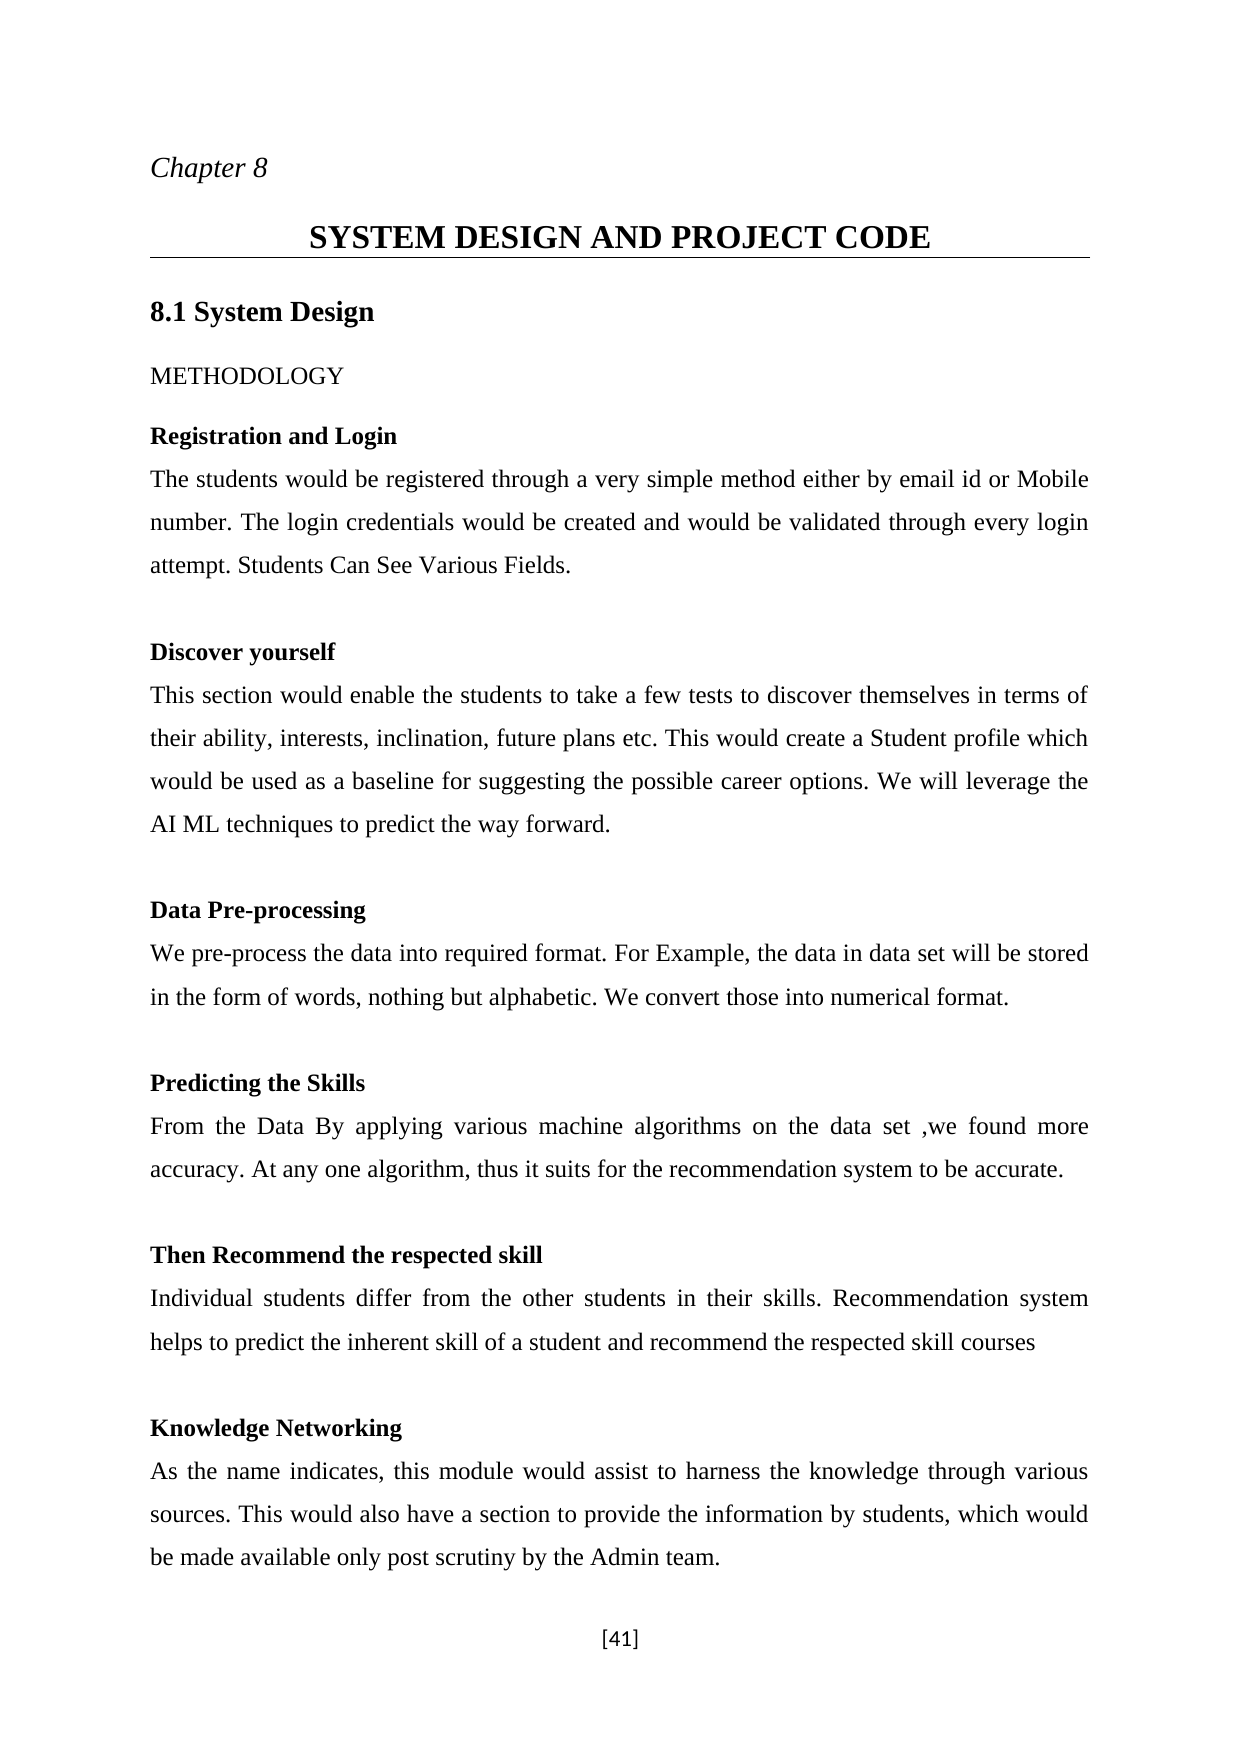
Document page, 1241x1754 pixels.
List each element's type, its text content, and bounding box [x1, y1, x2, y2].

text Knowledge Networking [150, 1413, 1090, 1442]
text METHODOLOGY [150, 361, 1090, 390]
text Chapter 8 [150, 150, 1090, 183]
text The students would be registered through a very simple method either by email id or Mobile number. The login credentials would be created and would be validated through every login attempt. Students Can See Various Fields. [150, 464, 1090, 579]
text From the Data By applying various machine algorithms on the data set ,we found more accuracy. At any one algorithm, thus it suits for the recommendation system to be accurate. [150, 1111, 1090, 1183]
text Discover yourself [150, 637, 1090, 665]
text Then Recommend the respected skill [150, 1240, 1090, 1269]
text This section would enable the students to take a few tests to discover themselves in terms of their ability, interests, inclination, future plans etc. This would create a Student profile which would be used as a baseline for suggesting the possible career options. We will leverage the AI ML techniques to predict the way forward. [150, 680, 1090, 838]
text Data Pre-processing [150, 895, 1090, 924]
text 8.1 System Design [150, 294, 1090, 328]
text As the name indicates, this module would assist to harness the knowledge through various sources. This would also have a section to provide the information by students, which would be made available only post scrutiny by the Admin team. [150, 1456, 1090, 1571]
text Registration and Login [150, 421, 1090, 450]
text SYSTEM DESIGN AND PROJECT CODE [150, 217, 1090, 257]
text Predicting the Skills [150, 1068, 1090, 1097]
text Individual students differ from the other students in their skills. Recommendation system helps to predict the inherent skill of a student and recommend the respected skill courses [150, 1283, 1090, 1355]
text We pre-process the data into required format. For Example, the data in data set will be stored in the form of words, nothing but alphabetic. We convert those into numerical format. [150, 938, 1090, 1010]
